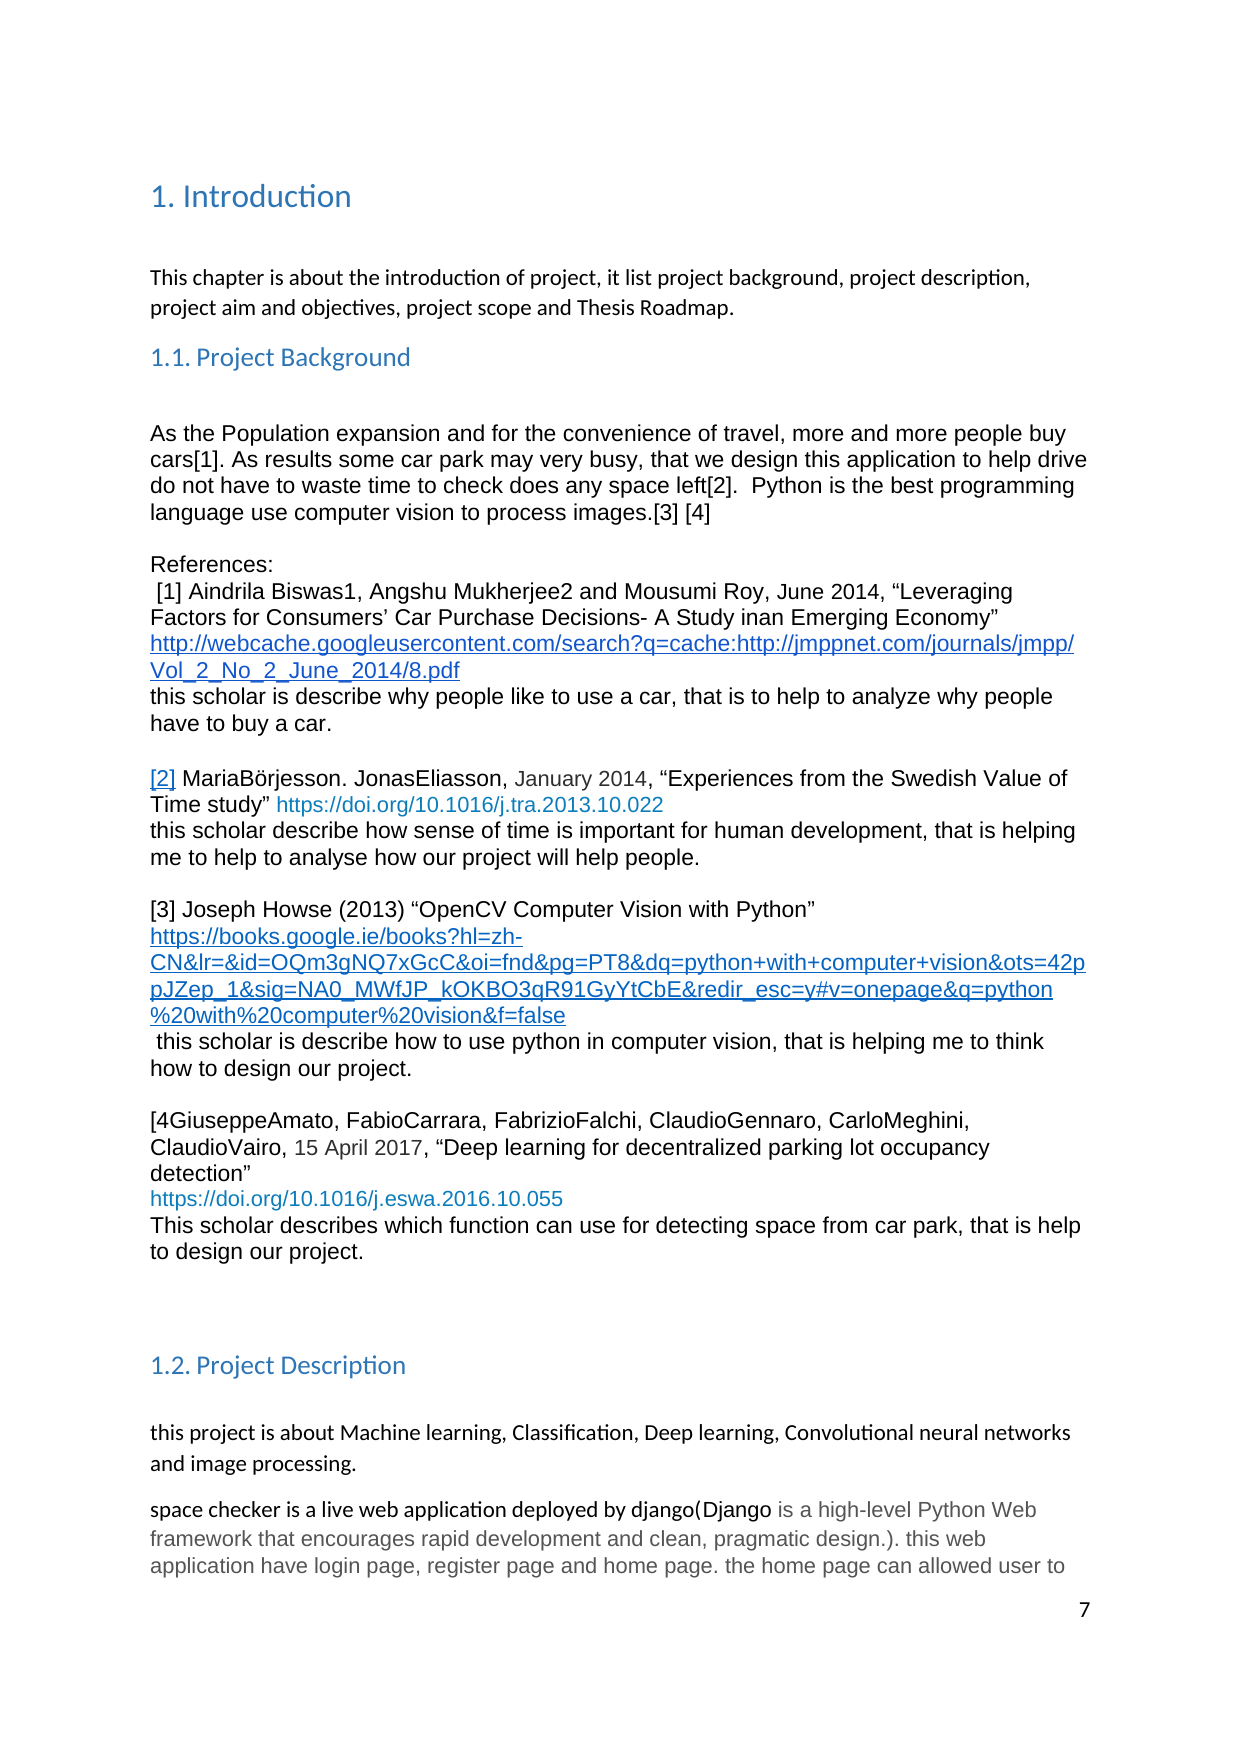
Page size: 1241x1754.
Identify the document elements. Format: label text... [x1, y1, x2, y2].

text As the Population expansion and for the convenience of travel, more and more people buy cars[1]. As results some car park may very busy, that we design this application to help drive do not have to waste time to check does any space left[2]. Python is the best programming language use computer vision to process images.[3] [4] [150, 419, 1090, 525]
subtitle 1. Introduction [150, 175, 1090, 216]
text [3] Joseph Howse (2013) “OpenCV Computer Vision with Python” https://books.google.ie/books?hl=zh-CN&lr=&id=OQm3gNQ7xGcC&oi=fnd&pg=PT8&dq=python+with+computer+vision&ots=42ppJZep_1&sig=NA0_MWfJP_kOKBO3qR91GyYtCbE&redir_esc=y#v=onepage&q=python%20with%20computer%20vision&f=false [150, 896, 1090, 1028]
text This chapter is about the introduction of project, it list project background, project description, project aim and objectives, project scope and Thesis Roadmap. [150, 263, 1090, 321]
text [4GiuseppeAmato, FabioCarrara, FabrizioFalchi, ClaudioGennaro, CarloMeghini, ClaudioVairo, 15 April 2017, “Deep learning for decentralized parking lot occupancy detection” [150, 1107, 1090, 1186]
text this scholar describe how sense of time is important for human development, that is helping me to help to analyse how our project will help people. [150, 817, 1090, 870]
text https://doi.org/10.1016/j.eswa.2016.10.055 [150, 1186, 1090, 1212]
text this project is about Machine learning, Classification, Deep learning, Convolutional neural networks and image processing. [150, 1418, 1090, 1477]
text this scholar is describe how to use python in computer vision, that is helping me to think how to design our project. [150, 1028, 1090, 1081]
text [2] MariaBörjesson. JonasEliasson, January 2014, “Experiences from the Swedish Value of Time study” https://doi.org/10.1016/j.tra.2013.10.022 [150, 765, 1090, 817]
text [150, 1496, 1090, 1578]
text this scholar is describe why people like to use a car, that is to help to analyze why people have to buy a car. [150, 683, 1090, 736]
text [1] Aindrila Biswas1, Angshu Mukherjee2 and Mousumi Roy, June 2014, “Leveraging Factors for Consumers’ Car Purchase Decisions- A Study inan Emerging Economy” http://webcache.googleusercontent.com/search?q=cache:http://jmppnet.com/journals/jmpp/Vol_2_No_2_June_2014/8.pdf [150, 578, 1090, 683]
subtitle Project Background [150, 340, 1090, 373]
text References: [150, 551, 1090, 578]
text This scholar describes which function can use for detecting space from car park, that is help to design our project. [150, 1212, 1090, 1264]
subtitle Project Description [150, 1348, 1090, 1381]
